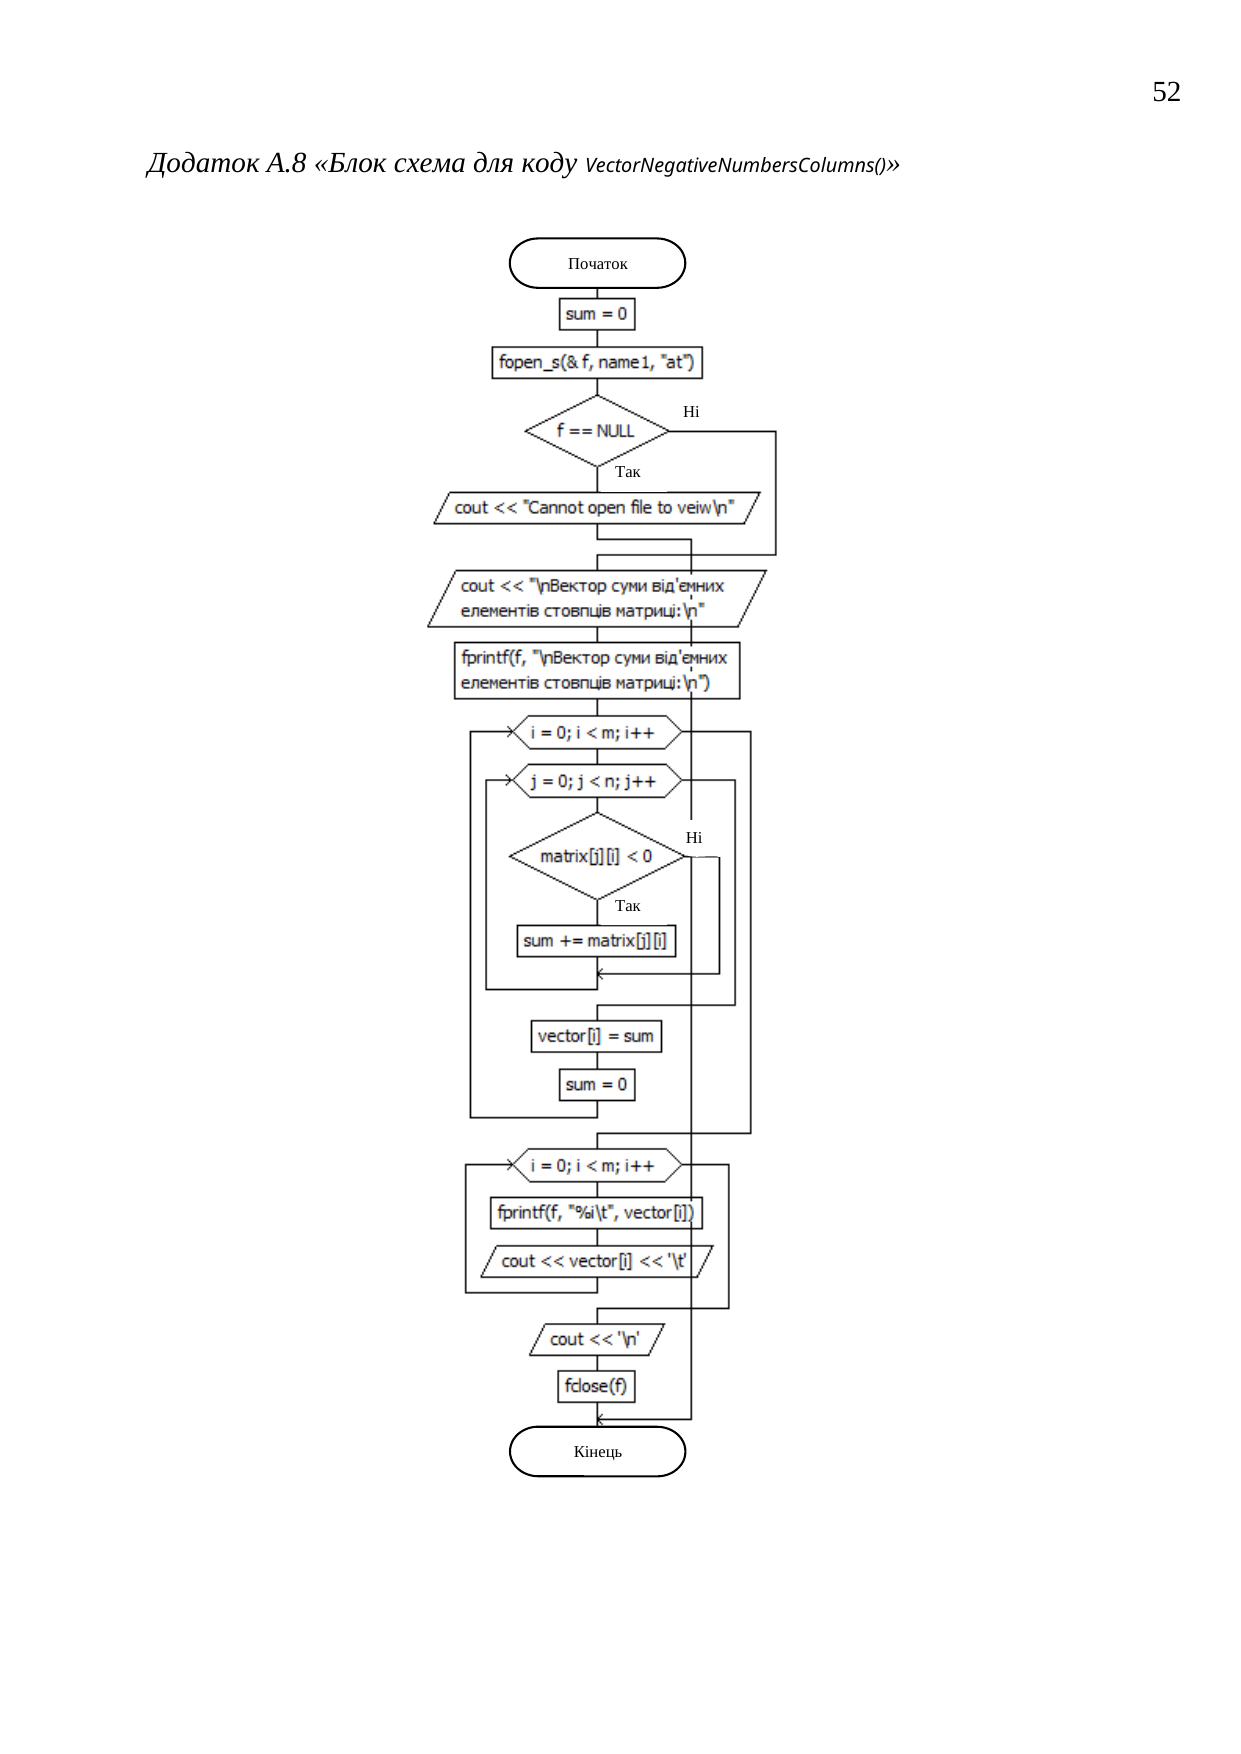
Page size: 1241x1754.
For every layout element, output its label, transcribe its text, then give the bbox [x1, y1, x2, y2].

subtitle Додаток A.8 «Блок схема для коду VectorNegativeNumbersColumns()» [148, 145, 1181, 179]
picture [412, 288, 791, 1427]
